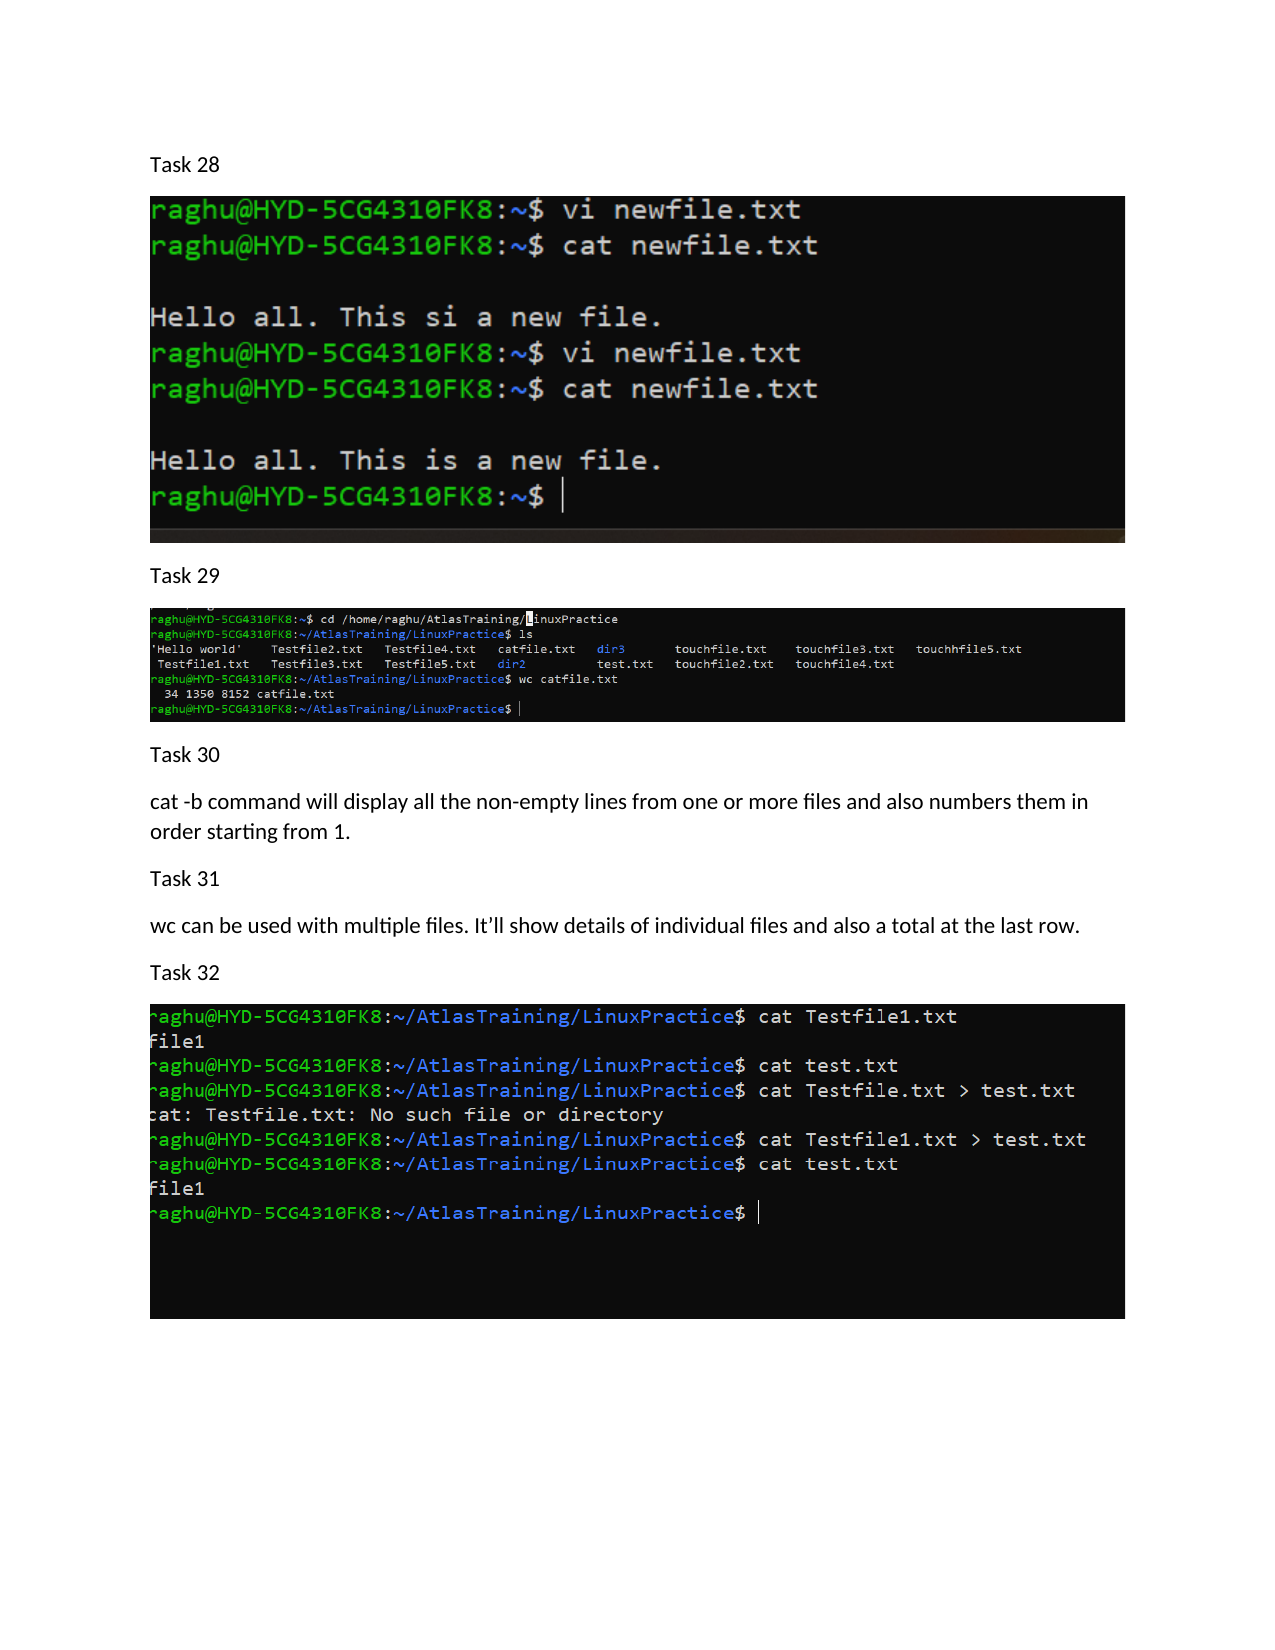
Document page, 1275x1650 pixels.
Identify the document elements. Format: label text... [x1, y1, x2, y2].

picture [150, 608, 1125, 722]
text Task 32 [150, 958, 1125, 986]
text wc can be used with multiple files. It’ll show details of individual files and also a total at the last row. [150, 911, 1125, 939]
text cat -b command will display all the non-empty lines from one or more files and also numbers them in order starting from 1. [150, 787, 1125, 845]
text Task 28 [150, 150, 1125, 178]
picture [150, 196, 1125, 543]
text Task 30 [150, 740, 1125, 768]
text Task 31 [150, 864, 1125, 892]
text Task 29 [150, 562, 1125, 590]
picture [150, 1004, 1125, 1319]
